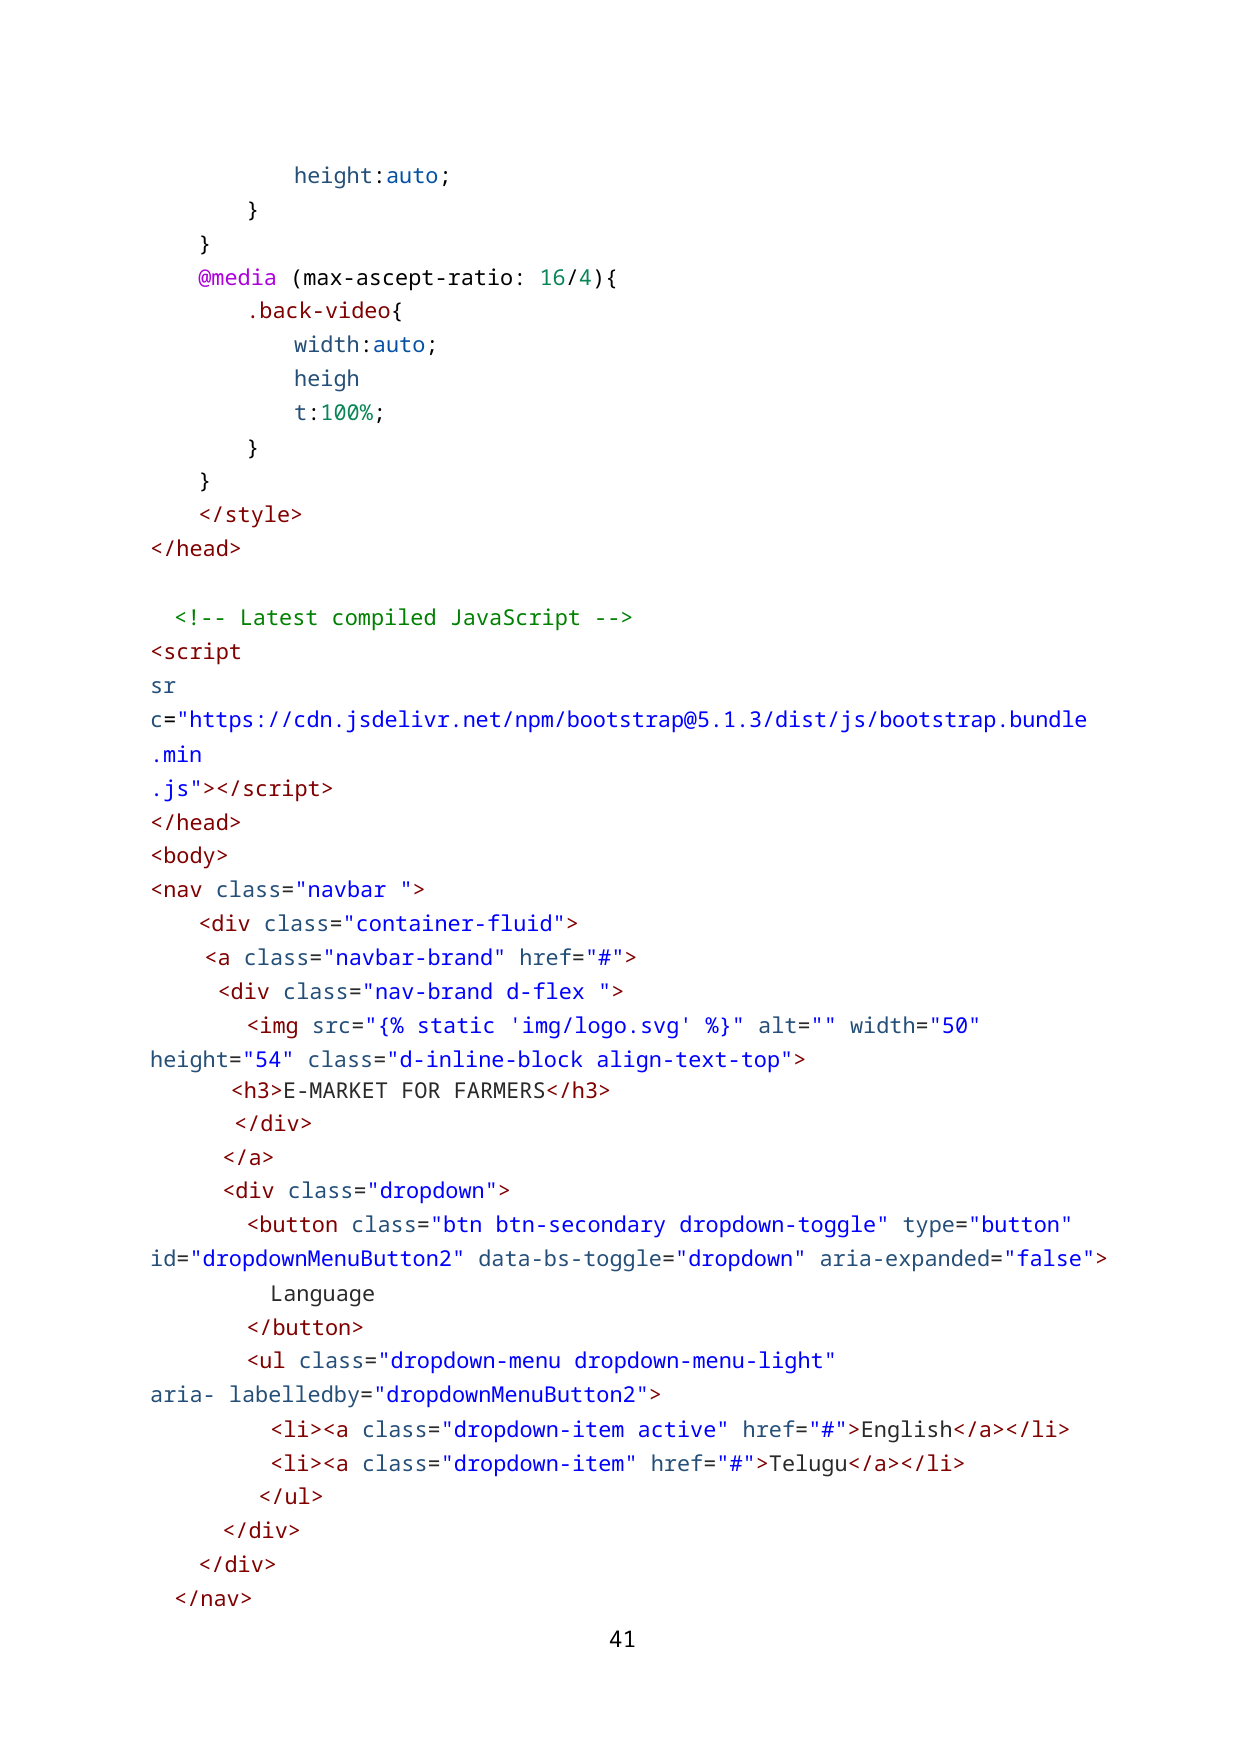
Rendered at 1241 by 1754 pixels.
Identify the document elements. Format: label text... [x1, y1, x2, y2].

text <h3>E-MARKET FOR FARMERS</h3> [184, 1078, 657, 1103]
text <a class="navbar-brand" href="#"> [185, 942, 657, 972]
text <!-- Latest compiled JavaScript --> [174, 602, 1217, 632]
text </nav> [174, 1583, 1217, 1613]
text } [246, 432, 1217, 461]
text </ul> [258, 1481, 1217, 1511]
text } [198, 228, 1217, 257]
text <div class="nav-brand d-flex "> [185, 976, 657, 1006]
text </div> [222, 1515, 1217, 1545]
text <button class="btn btn-secondary dropdown-toggle" type="button" id="dropdownMenuButton2" data-bs-toggle="dropdown" aria-expanded="false"> [150, 1209, 1217, 1273]
text </a> [222, 1142, 1217, 1171]
text .js"></script> [150, 773, 1217, 803]
text </div> [234, 1108, 1217, 1137]
text </head> [150, 533, 1217, 563]
text </button> [246, 1312, 1217, 1341]
text <div class="container-fluid"> [198, 908, 1217, 938]
text <div class="dropdown"> [222, 1176, 1217, 1205]
text <script src="https://cdn.jsdelivr.net/npm/bootstrap@5.1.3/dist/js/bootstrap.bundle.min [150, 636, 1089, 768]
text width:auto; height:100%; [294, 329, 440, 427]
text .back-video{ [246, 295, 1217, 325]
text </head> [150, 806, 1217, 836]
text <li><a class="dropdown-item" href="#">Telugu</a></li> [270, 1448, 1217, 1477]
text </style> [198, 499, 1217, 529]
text } [246, 194, 1217, 223]
text <img src="{% static 'img/logo.svg' %}" alt="" width="50" height="54" class="d-inline-block align-text-top"> [150, 1010, 1064, 1074]
text <body> [150, 840, 1217, 870]
text } [198, 465, 1217, 495]
text <nav class="navbar "> [150, 874, 1217, 904]
text @media (max-ascept-ratio: 16/4){ [198, 261, 1217, 291]
text <li><a class="dropdown-item active" href="#">English</a></li> [270, 1414, 1217, 1443]
text Language [270, 1278, 1217, 1307]
text <ul class="dropdown-menu dropdown-menu-light" aria- labelledby="dropdownMenuButton2"> [150, 1345, 861, 1409]
text height:auto; [294, 160, 1217, 189]
text </div> [198, 1549, 1217, 1579]
